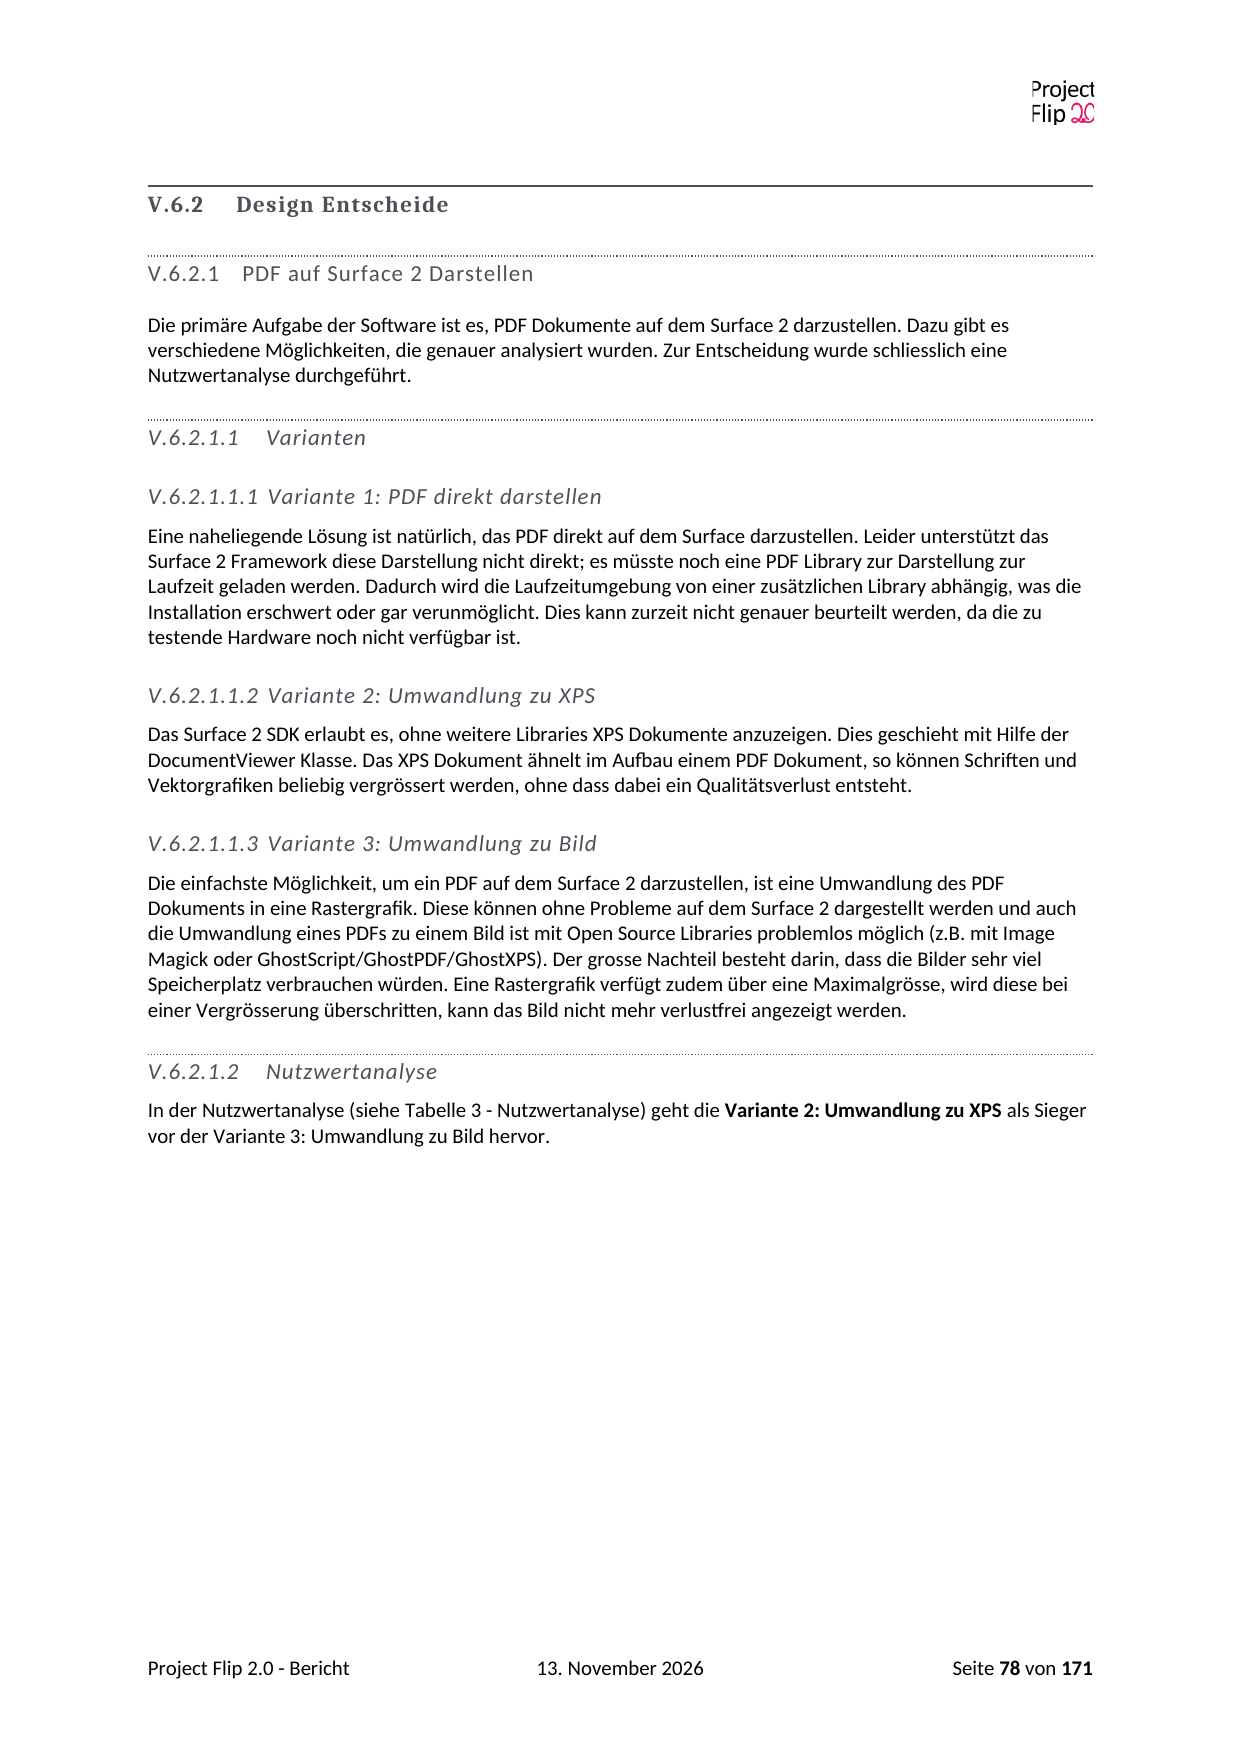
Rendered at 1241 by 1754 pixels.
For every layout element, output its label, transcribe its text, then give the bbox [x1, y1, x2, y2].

picture [1081, 79, 1097, 124]
subtitle PDF auf Surface 2 Darstellen [148, 255, 1093, 287]
text Die primäre Aufgabe der Software ist es, PDF Dokumente auf dem Surface 2 darzustellen. Dazu gibt es verschiedene Möglichkeiten, die genauer analysiert wurden. Zur Entscheidung wurde schliesslich eine Nutzwertanalyse durchgeführt. [148, 312, 1093, 388]
text Eine naheliegende Lösung ist natürlich, das PDF direkt auf dem Surface darzustellen. Leider unterstützt das Surface 2 Framework diese Darstellung nicht direkt; es müsste noch eine PDF Library zur Darstellung zur Laufzeit geladen werden. Dadurch wird die Laufzeitumgebung von einer zusätzlichen Library abhängig, was die Installation erschwert oder gar verunmöglicht. Dies kann zurzeit nicht genauer beurteilt werden, da die zu testende Hardware noch nicht verfügbar ist. [148, 523, 1093, 650]
subtitle Variante 2: Umwandlung zu XPS [148, 681, 1093, 709]
subtitle Nutzwertanalyse [148, 1053, 1093, 1085]
subtitle Varianten [148, 419, 1093, 451]
text Das Surface 2 SDK erlaubt es, ohne weitere Libraries XPS Dokumente anzuzeigen. Dies geschieht mit Hilfe der DocumentViewer Klasse. Das XPS Dokument ähnelt im Aufbau einem PDF Dokument, so können Schriften und Vektorgrafiken beliebig vergrössert werden, ohne dass dabei ein Qualitätsverlust entsteht. [148, 722, 1093, 798]
text Die einfachste Möglichkeit, um ein PDF auf dem Surface 2 darzustellen, ist eine Umwandlung des PDF Dokuments in eine Rastergrafik. Diese können ohne Probleme auf dem Surface 2 dargestellt werden und auch die Umwandlung eines PDFs zu einem Bild ist mit Open Source Libraries problemlos möglich (z.B. mit Image Magick oder GhostScript/GhostPDF/GhostXPS). Der grosse Nachteil besteht darin, dass die Bilder sehr viel Speicherplatz verbrauchen würden. Eine Rastergrafik verfügt zudem über eine Maximalgrösse, wird diese bei einer Vergrösserung überschritten, kann das Bild nicht mehr verlustfrei angezeigt werden. [148, 870, 1093, 1022]
subtitle Design Entscheide [148, 187, 1093, 218]
subtitle Variante 1: PDF direkt darstellen [148, 482, 1093, 510]
subtitle Variante 3: Umwandlung zu Bild [148, 829, 1093, 857]
text In der Nutzwertanalyse (siehe Tabelle 3 - Nutzwertanalyse) geht die Variante 2: Umwandlung zu XPS als Sieger vor der Variante 3: Umwandlung zu Bild hervor. [148, 1098, 1093, 1148]
